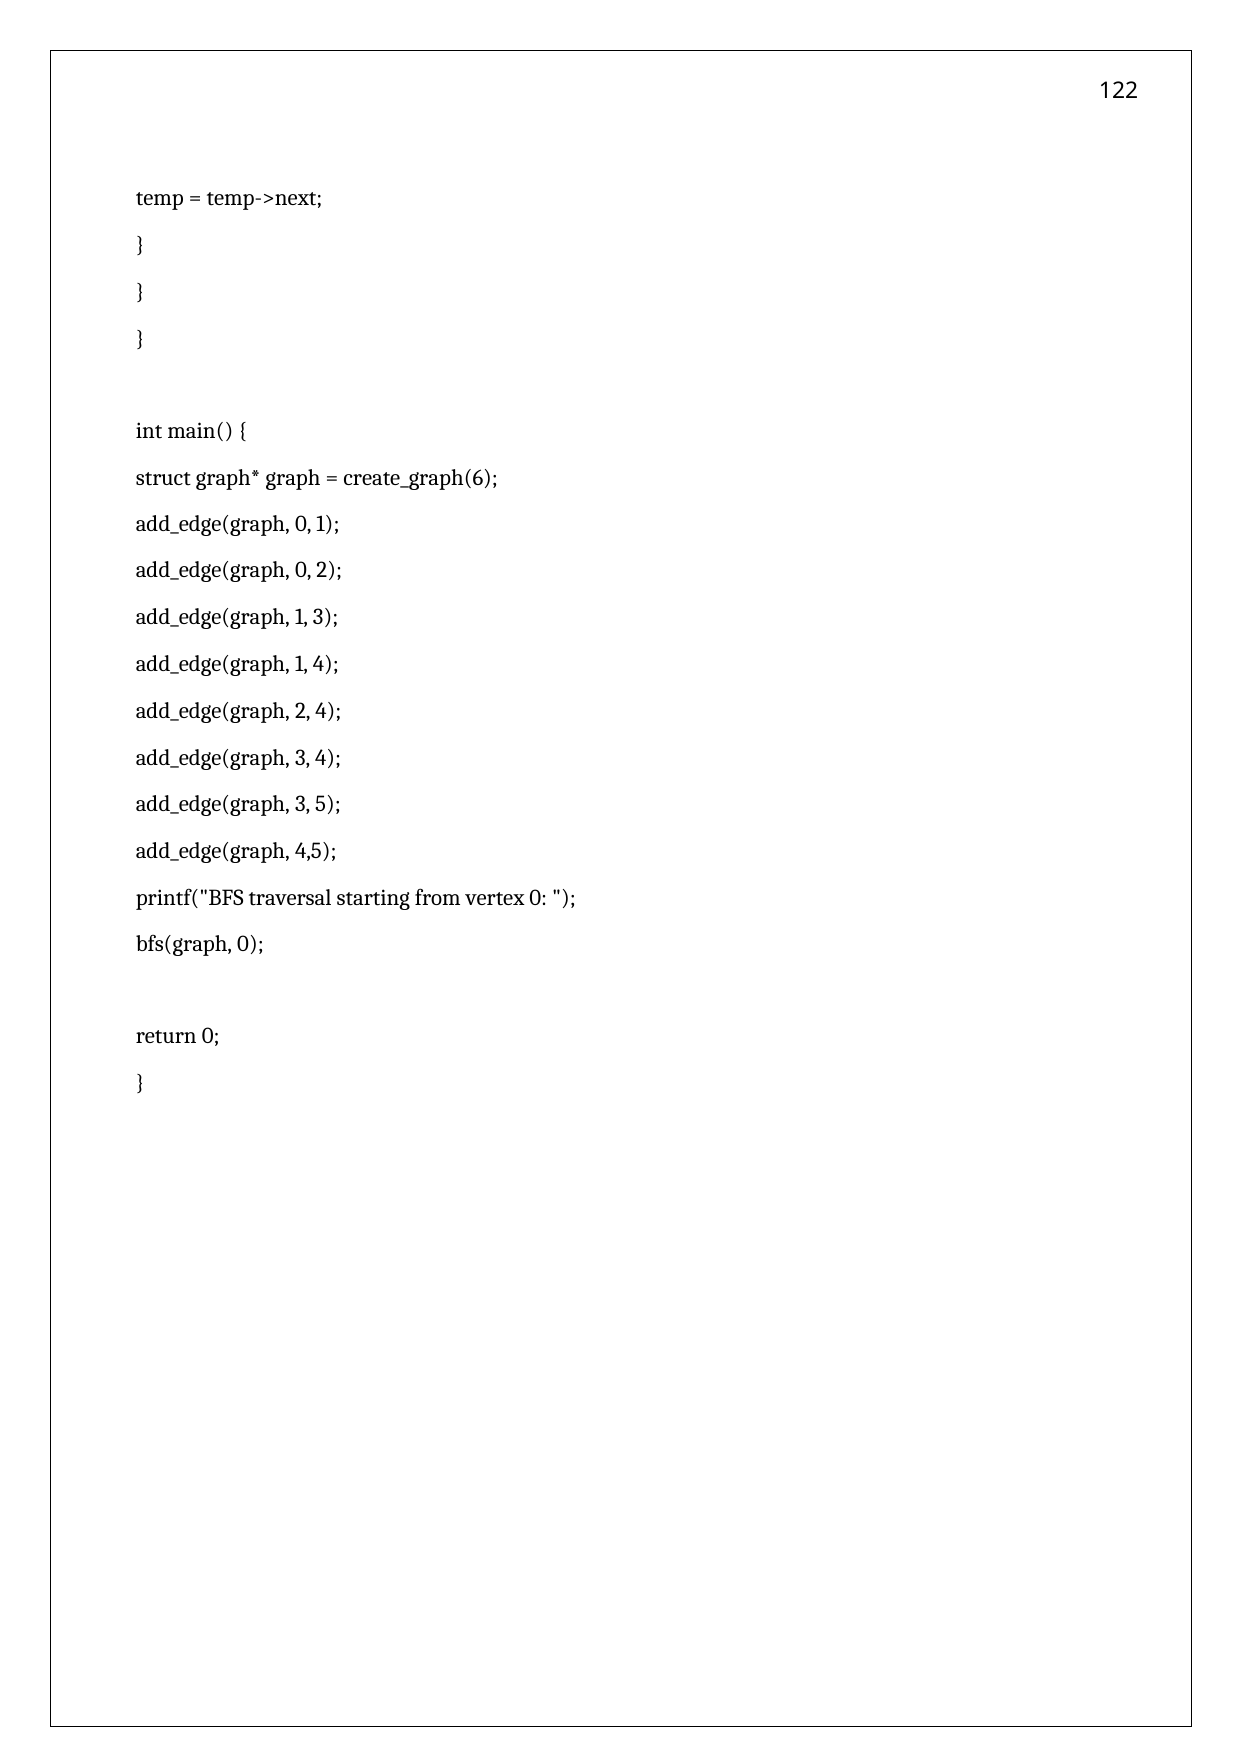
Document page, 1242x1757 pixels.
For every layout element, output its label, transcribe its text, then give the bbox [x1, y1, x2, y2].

text add_edge(graph, 2, 4); [136, 697, 1162, 724]
text temp = temp->next; [136, 185, 1162, 212]
text } [136, 1070, 1162, 1096]
text return 0; [136, 1023, 1162, 1049]
text add_edge(graph, 3, 4); [136, 744, 1162, 771]
text add_edge(graph, 4,5); [136, 838, 1162, 864]
text add_edge(graph, 1, 4); [136, 651, 1162, 677]
text } [136, 279, 1162, 305]
text } [136, 232, 1162, 258]
text add_edge(graph, 3, 5); [136, 791, 1162, 818]
text add_edge(graph, 0, 2); [136, 557, 1162, 584]
text add_edge(graph, 1, 3); [136, 604, 1162, 630]
text struct graph* graph = create_graph(6); add_edge(graph, 0, 1); [136, 465, 516, 538]
text int main() { [136, 418, 1162, 444]
text } [136, 325, 1162, 352]
text printf("BFS traversal starting from vertex 0: "); bfs(graph, 0); [136, 885, 596, 957]
